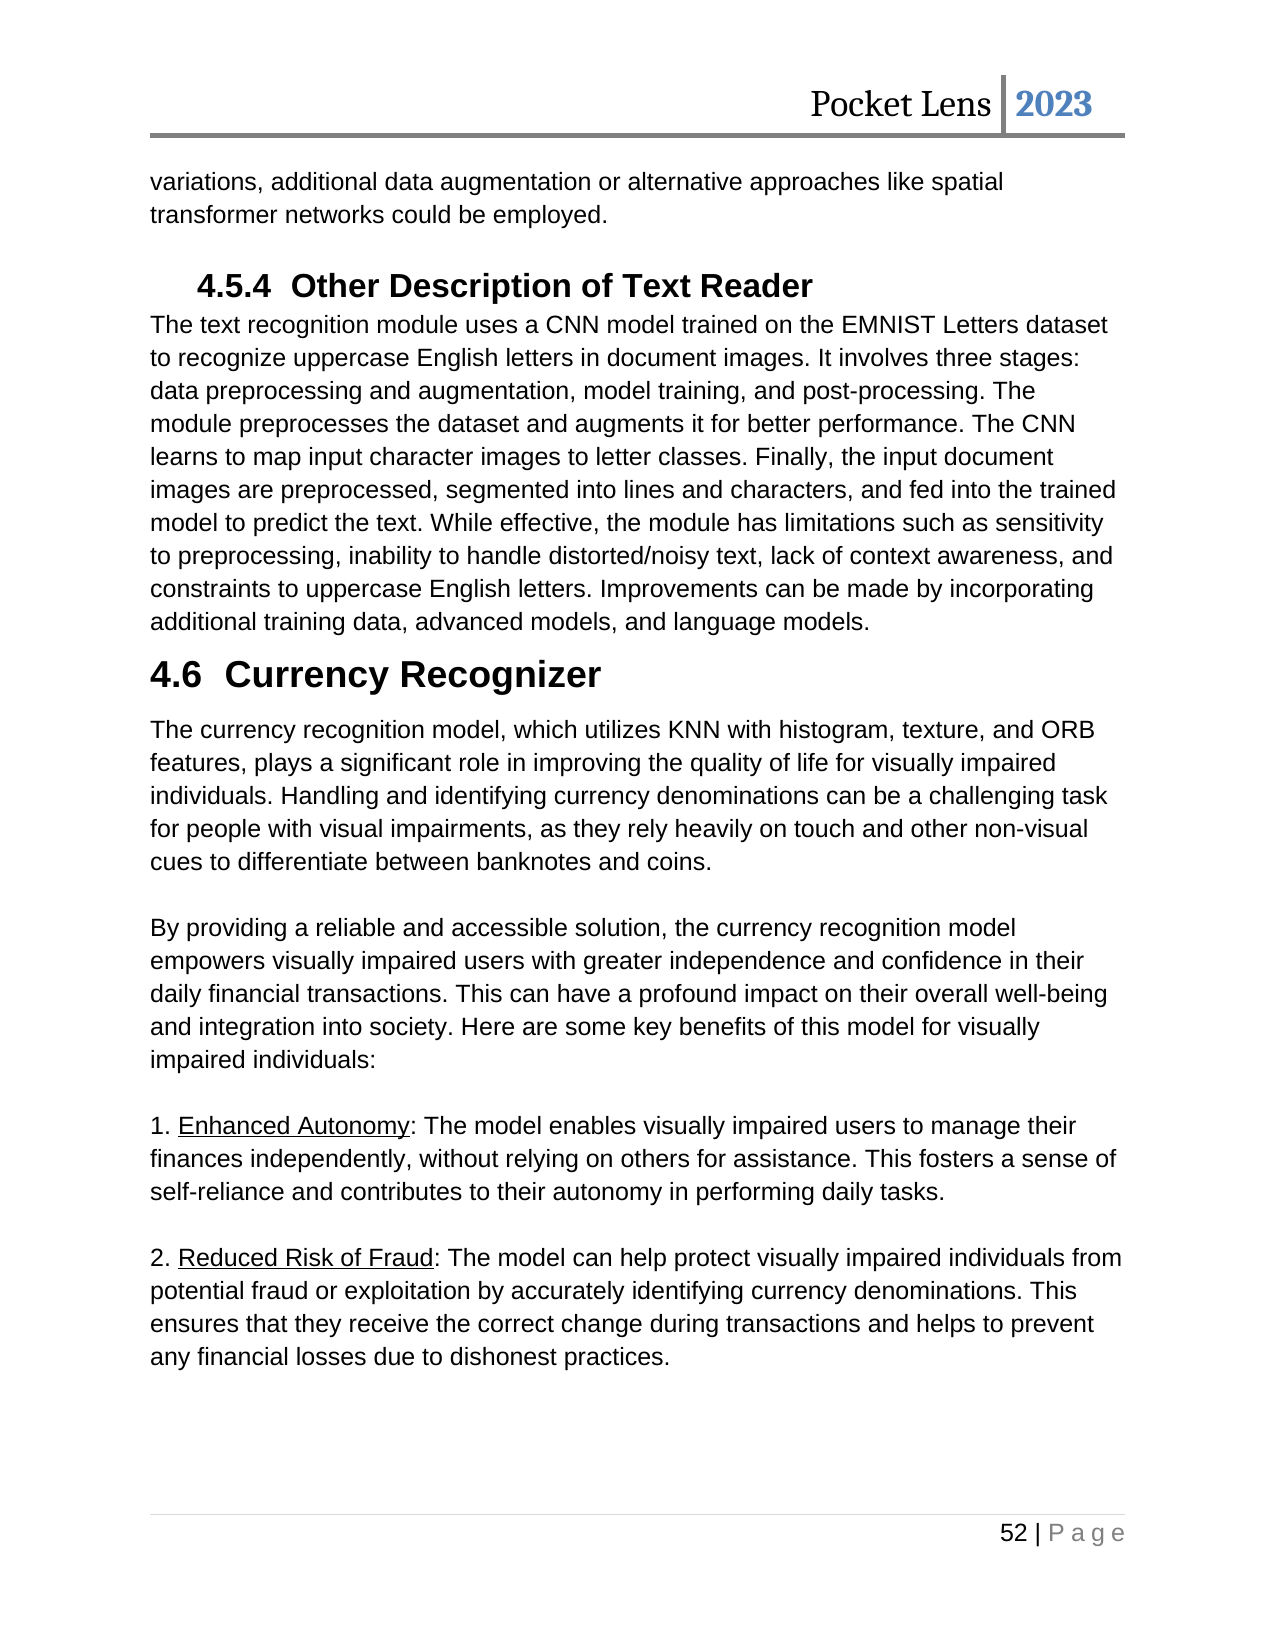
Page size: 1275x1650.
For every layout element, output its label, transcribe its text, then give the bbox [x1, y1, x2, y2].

subtitle Currency Recognizer [150, 652, 1125, 696]
text The text recognition module uses a CNN model trained on the EMNIST Letters dataset to recognize uppercase English letters in document images. It involves three stages: data preprocessing and augmentation, model training, and post-processing. The module preprocesses the dataset and augments it for better performance. The CNN learns to map input character images to letter classes. Finally, the input document images are preprocessed, segmented into lines and characters, and fed into the trained model to predict the text. While effective, the module has limitations such as sensitivity to preprocessing, inability to handle distorted/noisy text, lack of context awareness, and constraints to uppercase English letters. Improvements can be made by incorporating additional training data, advanced models, and language models. [150, 310, 1125, 636]
text 2. Reduced Risk of Fraud: The model can help protect visually impaired individuals from potential fraud or exploitation by accurately identifying currency denominations. This ensures that they receive the correct change during transactions and helps to prevent any financial losses due to dishonest practices. [150, 1243, 1125, 1371]
text 1. Enhanced Autonomy: The model enables visually impaired users to manage their finances independently, without relying on others for assistance. This fosters a sense of self-reliance and contributes to their autonomy in performing daily tasks. [150, 1111, 1125, 1206]
text By providing a reliable and accessible solution, the currency recognition model empowers visually impaired users with greater independence and confidence in their daily financial transactions. This can have a profound impact on their overall well-being and integration into society. Here are some key benefits of this model for visually impaired individuals: [150, 913, 1125, 1073]
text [150, 167, 1125, 228]
subtitle Other Description of Text Reader [197, 266, 1125, 304]
text The currency recognition model, which utilizes KNN with histogram, texture, and ORB features, plays a significant role in improving the quality of life for visually impaired individuals. Handling and identifying currency denominations can be a challenging task for people with visual impairments, as they rely heavily on touch and other non-visual cues to differentiate between banknotes and coins. [150, 714, 1125, 875]
